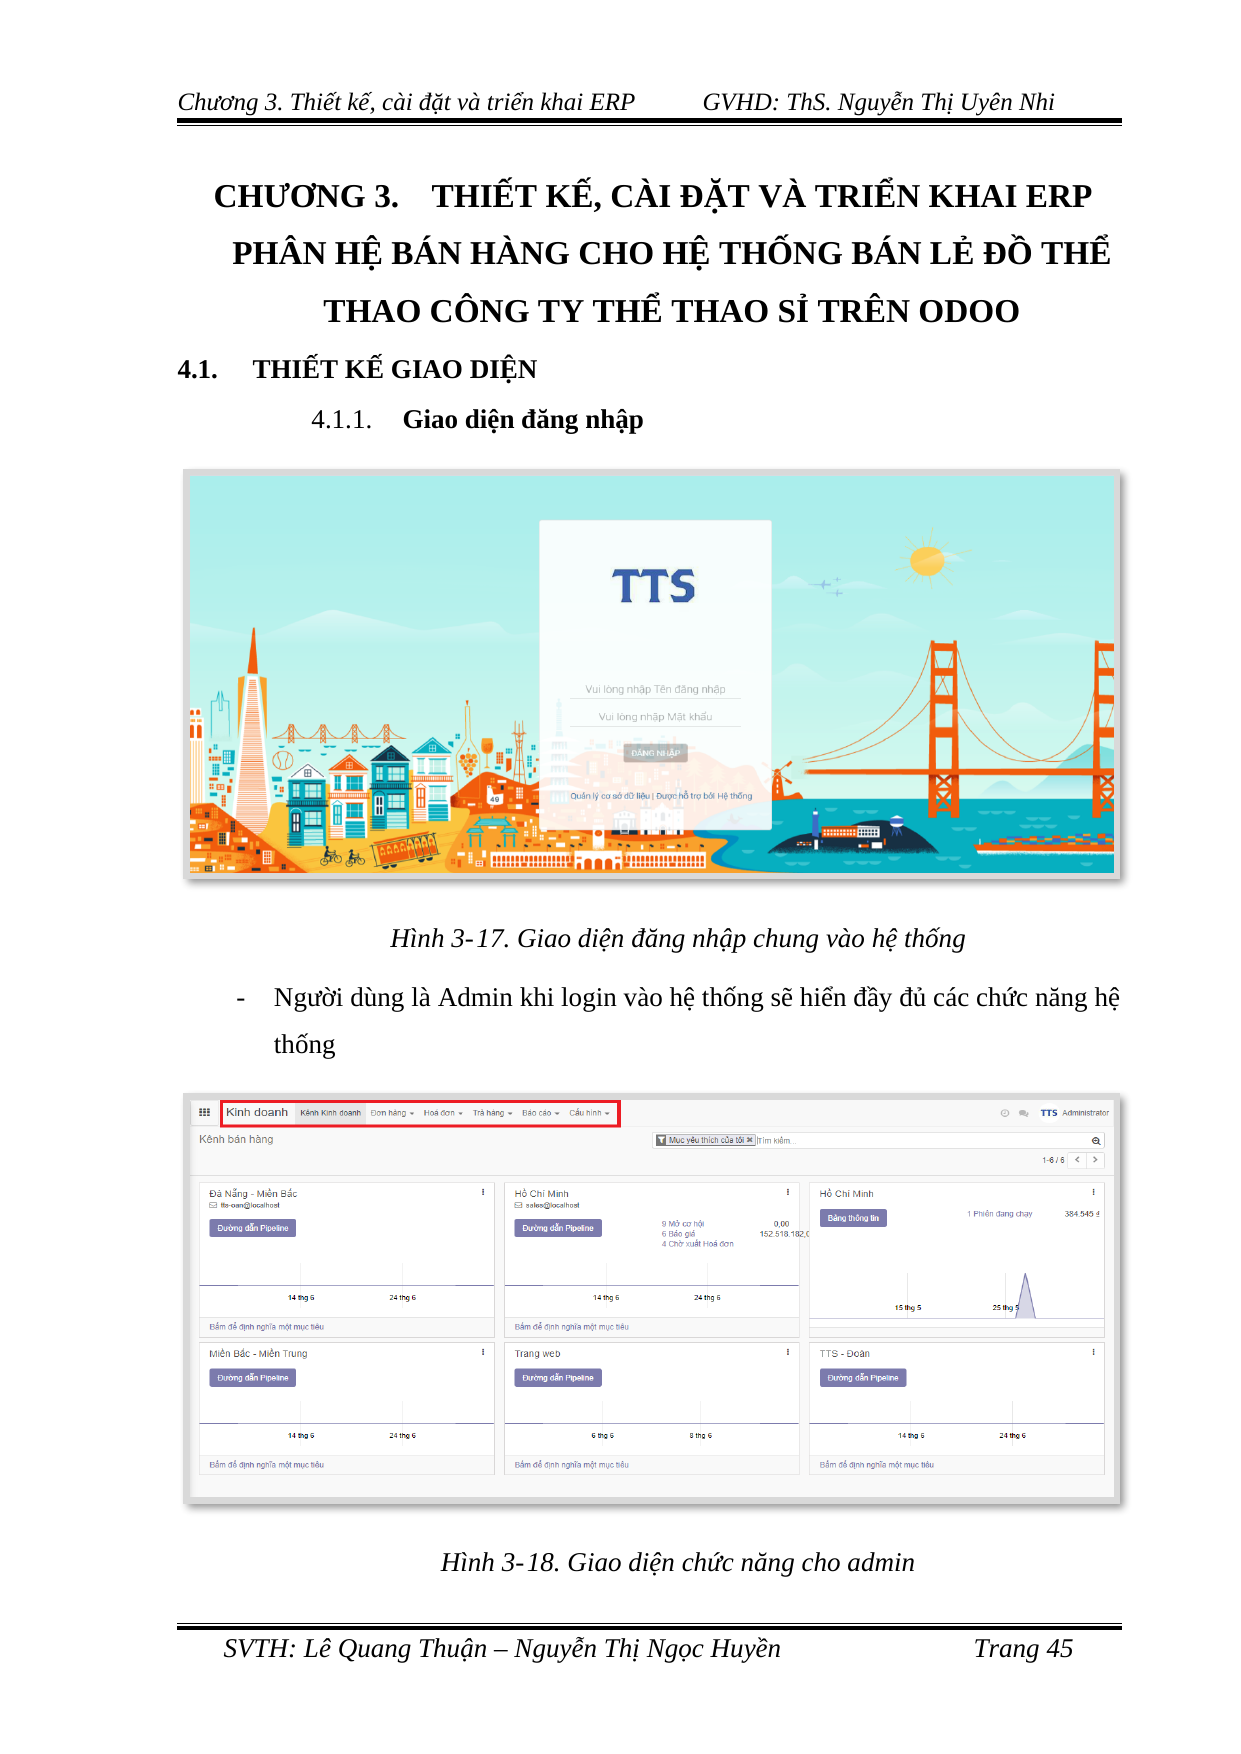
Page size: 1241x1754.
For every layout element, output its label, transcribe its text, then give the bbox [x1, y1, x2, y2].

picture [190, 1100, 1114, 1497]
text Giao diện đăng nhập [252, 404, 1122, 435]
picture [190, 475, 1114, 873]
text THIẾT KẾ GIAO DIỆN [177, 353, 1122, 384]
subtitle THIẾT KẾ, CÀI ĐẶT VÀ TRIỂN KHAI ERP PHÂN HỆ BÁN HÀNG CHO HỆ THỐNG BÁN LẺ ĐỒ THỂ THAO CÔNG TY THỂ THAO SỈ TRÊN ODOO [184, 176, 1122, 329]
list Người dùng là Admin khi login vào hệ thống sẽ hiển đầy đủ các chức năng hệ thống [236, 981, 1122, 1059]
